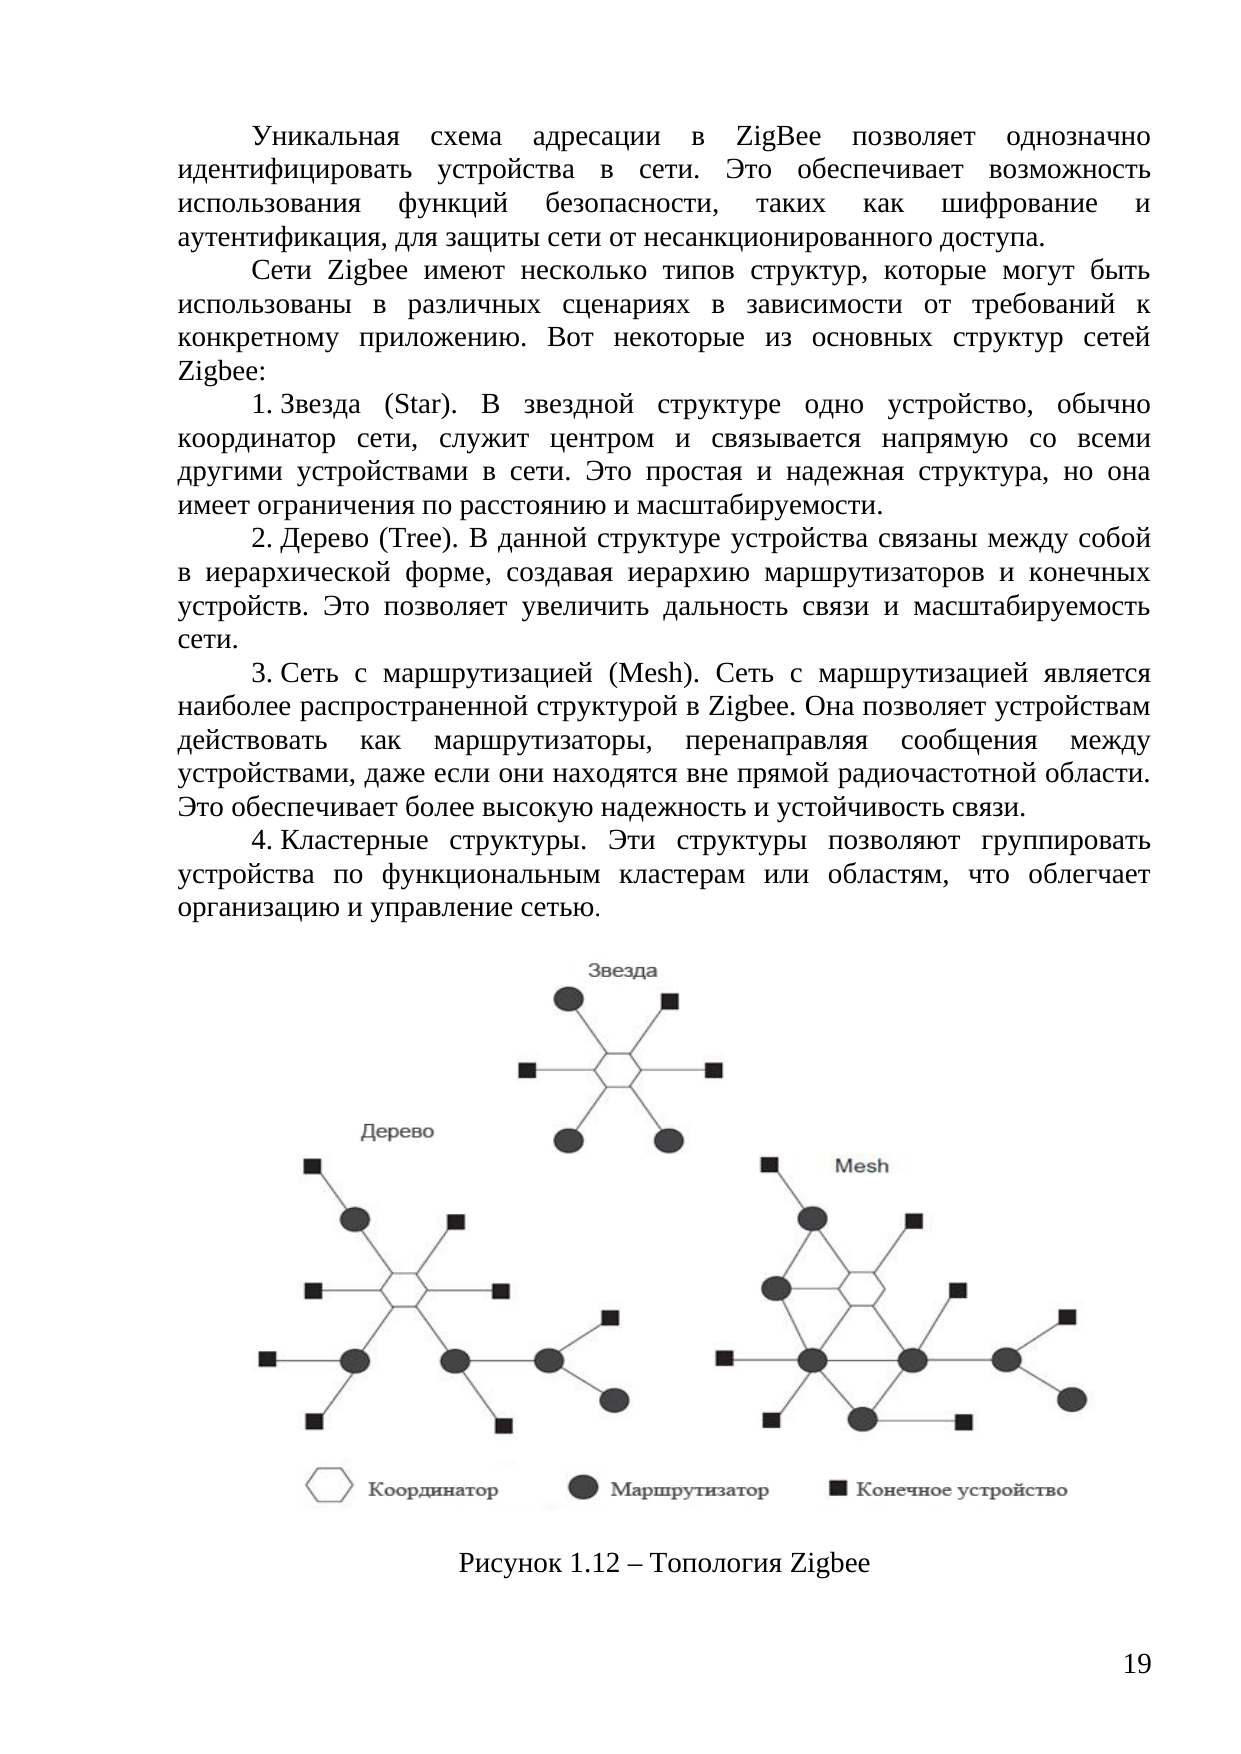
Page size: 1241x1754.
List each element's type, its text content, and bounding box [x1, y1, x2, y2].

text Уникальная схема адресации в ZigBee позволяет однозначно идентифицировать устройства в сети. Это обеспечивает возможность использования функций безопасности, таких как шифрование и аутентификация, для защиты сети от несанкционированного доступа. [177, 118, 1152, 252]
list Сеть с маршрутизацией (Mesh). Сеть с маршрутизацией является наиболее распространенной структурой в Zigbee. Она позволяет устройствам действовать как маршрутизаторы, перенаправляя сообщения между устройствами, даже если они находятся вне прямой радиочастотной области. Это обеспечивает более высокую надежность и устойчивость связи. [177, 655, 1152, 822]
list Дерево (Tree). В данной структуре устройства связаны между собой в иерархической форме, создавая иерархию маршрутизаторов и конечных устройств. Это позволяет увеличить дальность связи и масштабируемость сети. [177, 521, 1152, 655]
text Рисунок 1.12 – Топология Zigbee [177, 1545, 1152, 1578]
list Звезда (Star). В звездной структуре одно устройство, обычно координатор сети, служит центром и связывается напрямую со всеми другими устройствами в сети. Это простая и надежная структура, но она имеет ограничения по расстоянию и масштабируемости. [177, 386, 1152, 521]
text Сети Zigbee имеют несколько типов структур, которые могут быть использованы в различных сценариях в зависимости от требований к конкретному приложению. Вот некоторые из основных структур сетей Zigbee: [177, 252, 1152, 386]
picture [194, 956, 1134, 1512]
list Кластерные структуры. Эти структуры позволяют группировать устройства по функциональным кластерам или областям, что облегчает организацию и управление сетью. [177, 822, 1152, 923]
